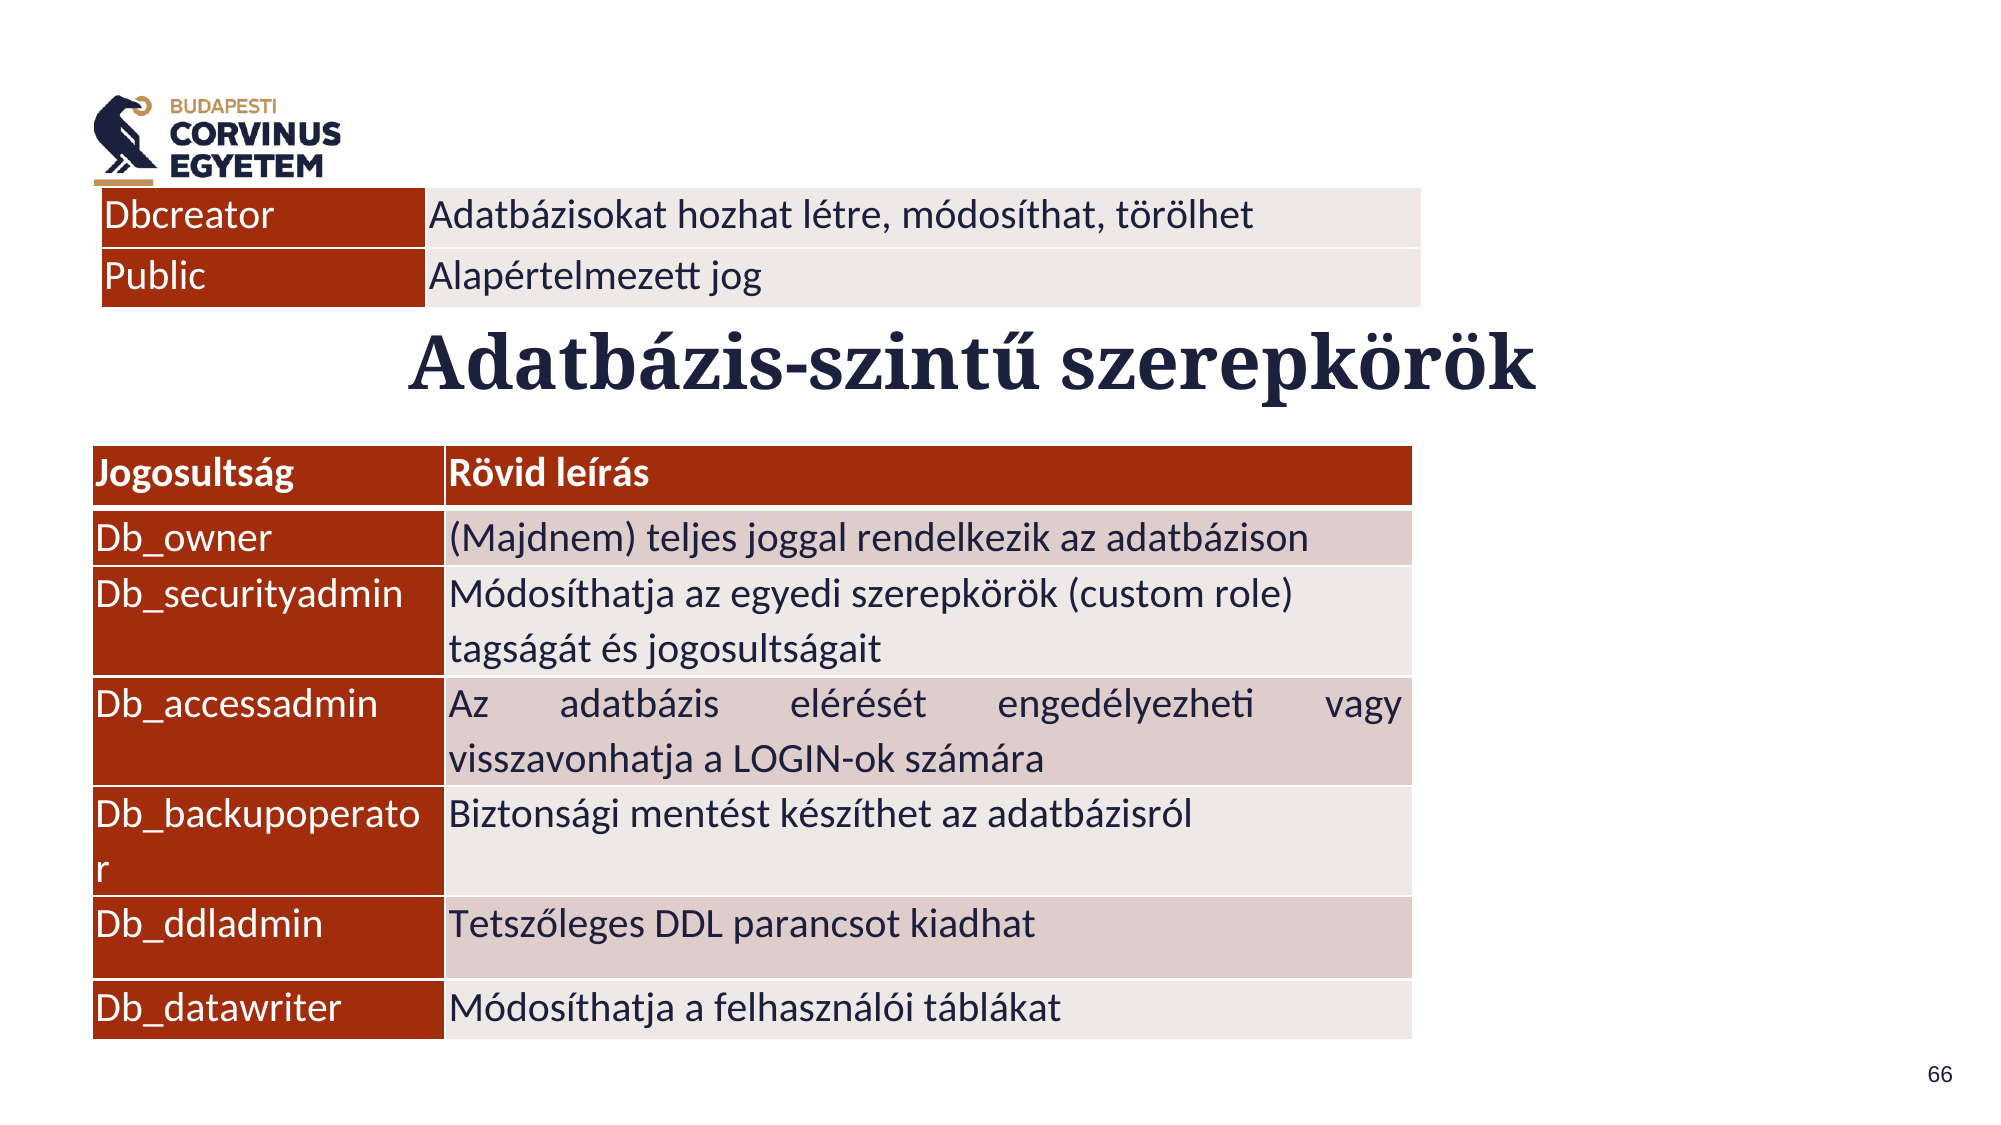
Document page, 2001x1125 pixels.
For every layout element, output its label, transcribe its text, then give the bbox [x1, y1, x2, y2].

table_cell Db_backupoperator [93, 787, 444, 895]
table_cell Db_datawriter [93, 981, 444, 1039]
table_cell Az adatbázis elérését engedélyezheti vagy visszavonhatja a LOGIN-ok számára [446, 678, 1412, 785]
table_cell Alapértelmezett jog [427, 249, 1421, 307]
table_header Jogosultság [93, 446, 444, 505]
table_cell Db_ddladmin [93, 897, 444, 978]
table_cell Adatbázisokat hozhat létre, módosíthat, törölhet [427, 188, 1421, 247]
table_cell Módosíthatja az egyedi szerepkörök (custom role) tagságát és jogosultságait [446, 567, 1412, 675]
table_cell Módosíthatja a felhasználói táblákat [446, 981, 1412, 1039]
picture [93, 95, 341, 186]
table_cell Biztonsági mentést készíthet az adatbázisról [446, 787, 1412, 895]
table_cell Public [102, 249, 425, 307]
table_header Rövid leírás [446, 446, 1412, 505]
table_cell Db_accessadmin [93, 678, 444, 785]
table_cell Tetszőleges DDL parancsot kiadhat [446, 897, 1412, 978]
table_cell Db_owner [93, 511, 444, 565]
table_cell Db_securityadmin [93, 567, 444, 675]
subtitle Adatbázis-szintű szerepkörök [408, 309, 1946, 412]
table_cell (Majdnem) teljes joggal rendelkezik az adatbázison [446, 511, 1412, 565]
table_cell Dbcreator [102, 188, 425, 247]
